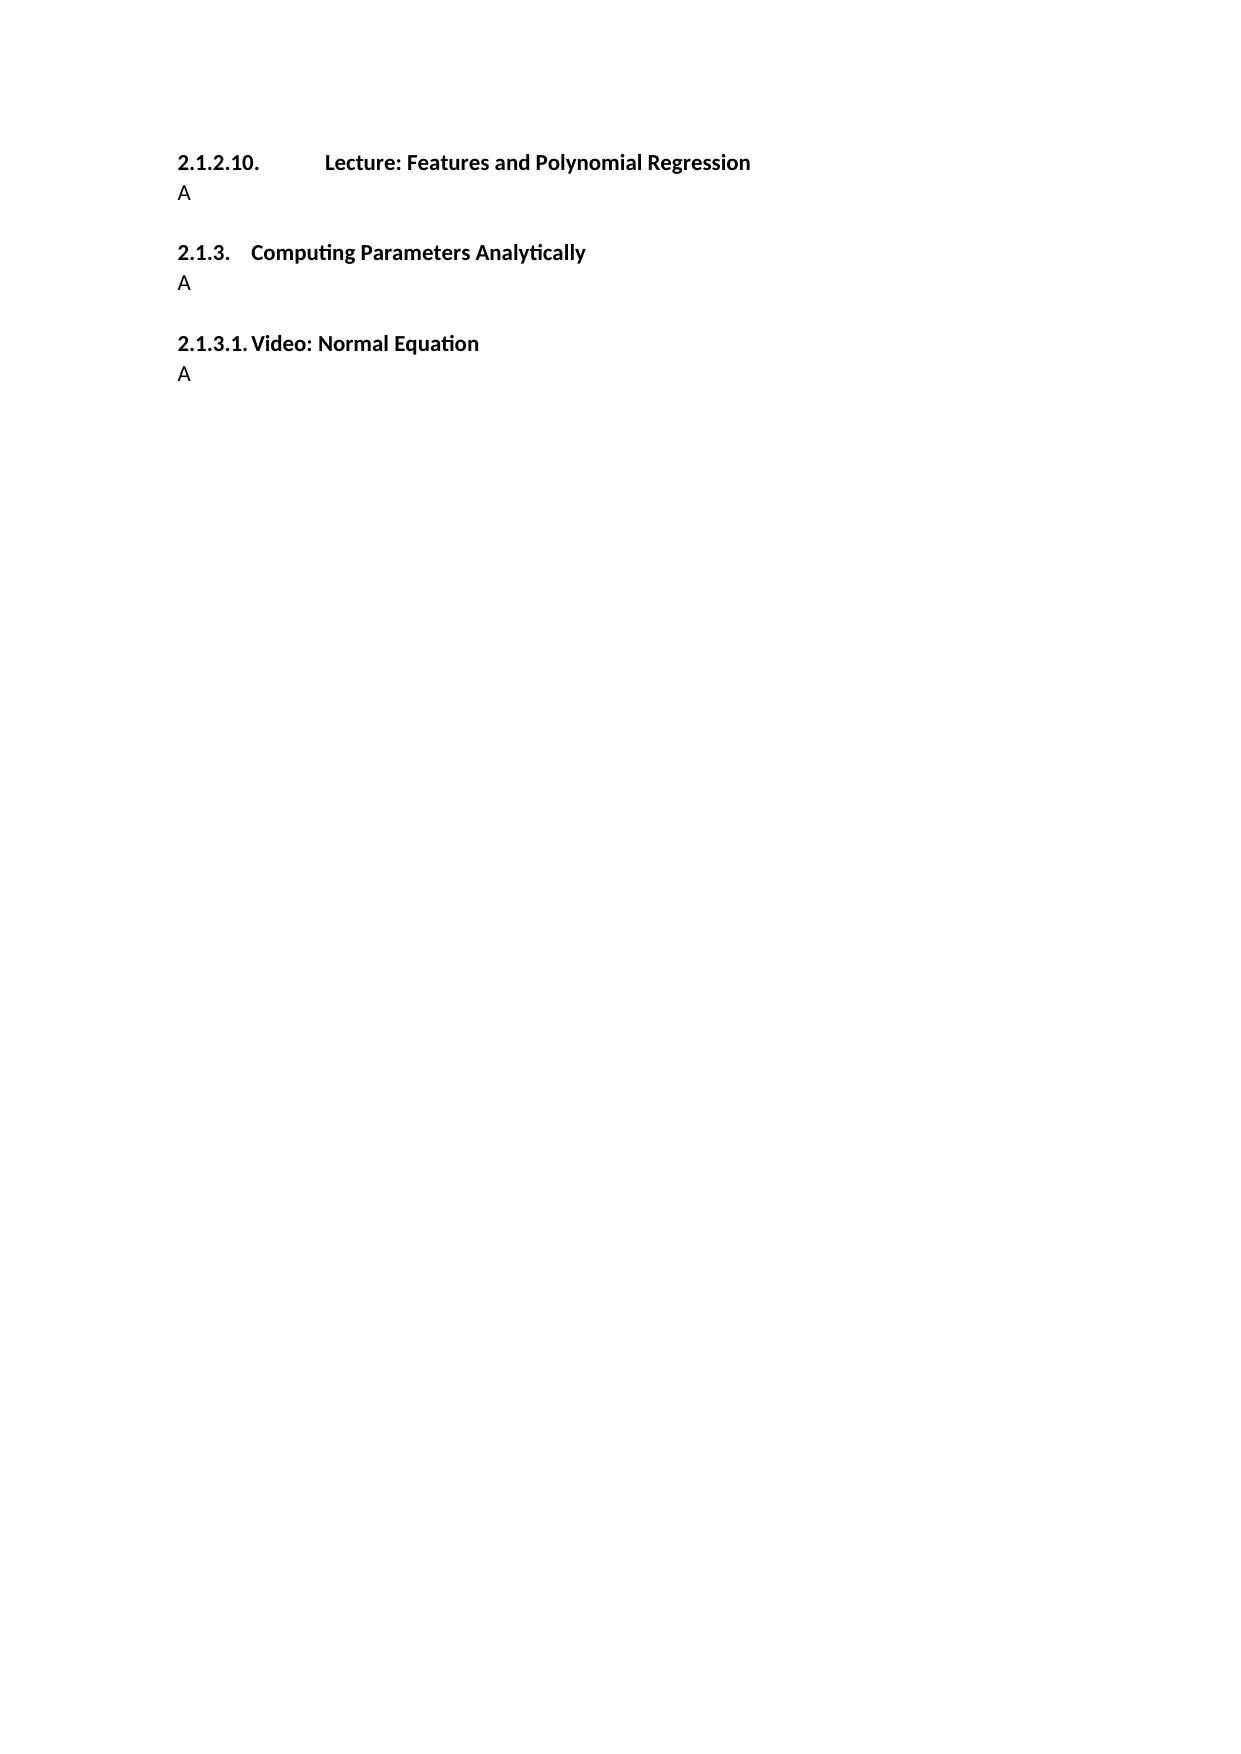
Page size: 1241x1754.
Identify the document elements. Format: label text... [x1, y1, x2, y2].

list A [177, 359, 1063, 387]
list Lecture: Features and Polynomial Regression [177, 148, 1063, 176]
list Computing Parameters Analytically [177, 238, 1063, 266]
list Video: Normal Equation [177, 329, 1063, 357]
list A [177, 268, 1063, 296]
list A [177, 178, 1063, 206]
